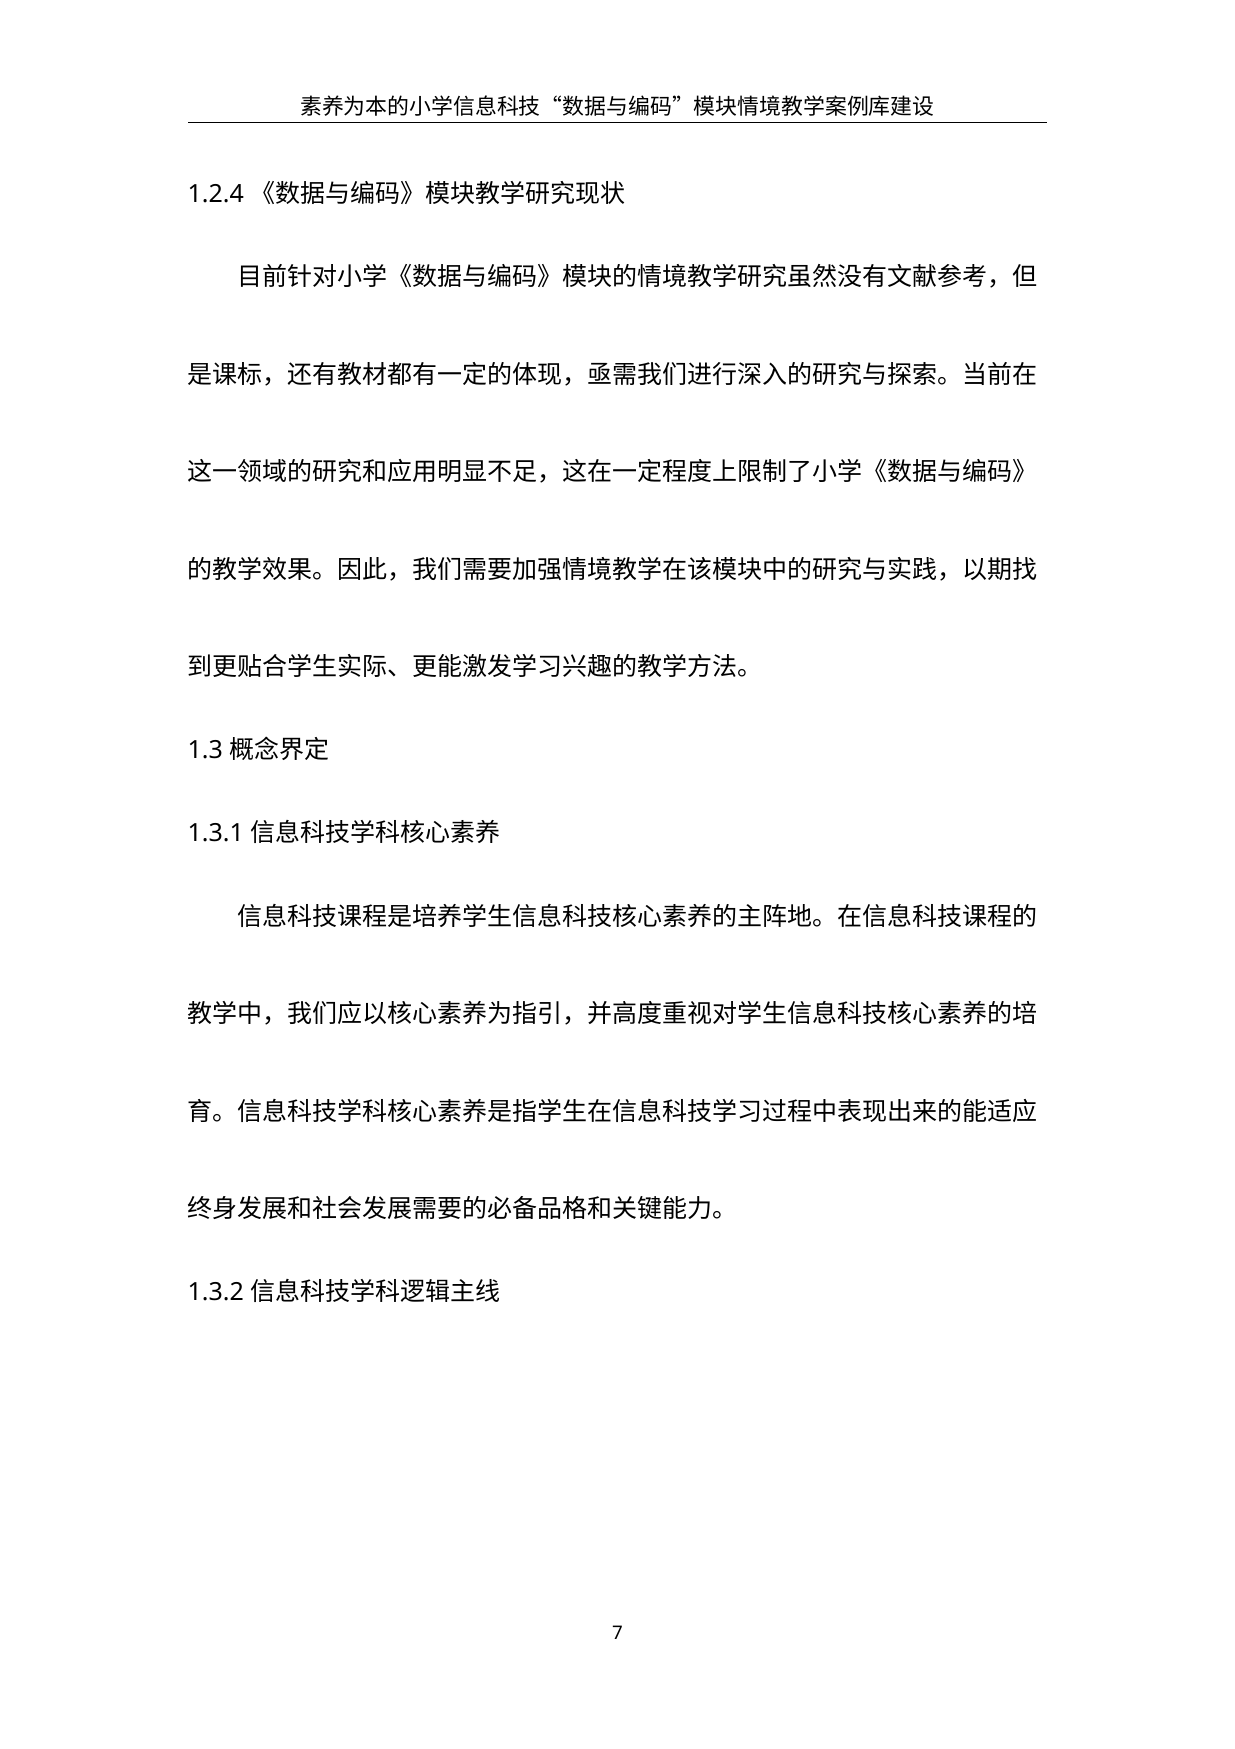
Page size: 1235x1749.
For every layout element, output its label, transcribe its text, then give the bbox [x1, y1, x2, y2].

text 1.2.4 《数据与编码》模块教学研究现状 [187, 159, 1047, 224]
text 1.3.2 信息科技学科逻辑主线 [187, 1257, 1047, 1322]
text 1.3 概念界定 [187, 715, 1047, 780]
text 1.3.1 信息科技学科核心素养 [187, 798, 1047, 863]
text 信息科技课程是培养学生信息科技核心素养的主阵地。在信息科技课程的教学中，我们应以核心素养为指引，并高度重视对学生信息科技核心素养的培育。信息科技学科核心素养是指学生在信息科技学习过程中表现出来的能适应终身发展和社会发展需要的必备品格和关键能力。 [187, 882, 1047, 1239]
text 目前针对小学《数据与编码》模块的情境教学研究虽然没有文献参考，但是课标，还有教材都有一定的体现，亟需我们进行深入的研究与探索。当前在这一领域的研究和应用明显不足，这在一定程度上限制了小学《数据与编码》的教学效果。因此，我们需要加强情境教学在该模块中的研究与实践，以期找到更贴合学生实际、更能激发学习兴趣的教学方法。 [187, 242, 1047, 697]
